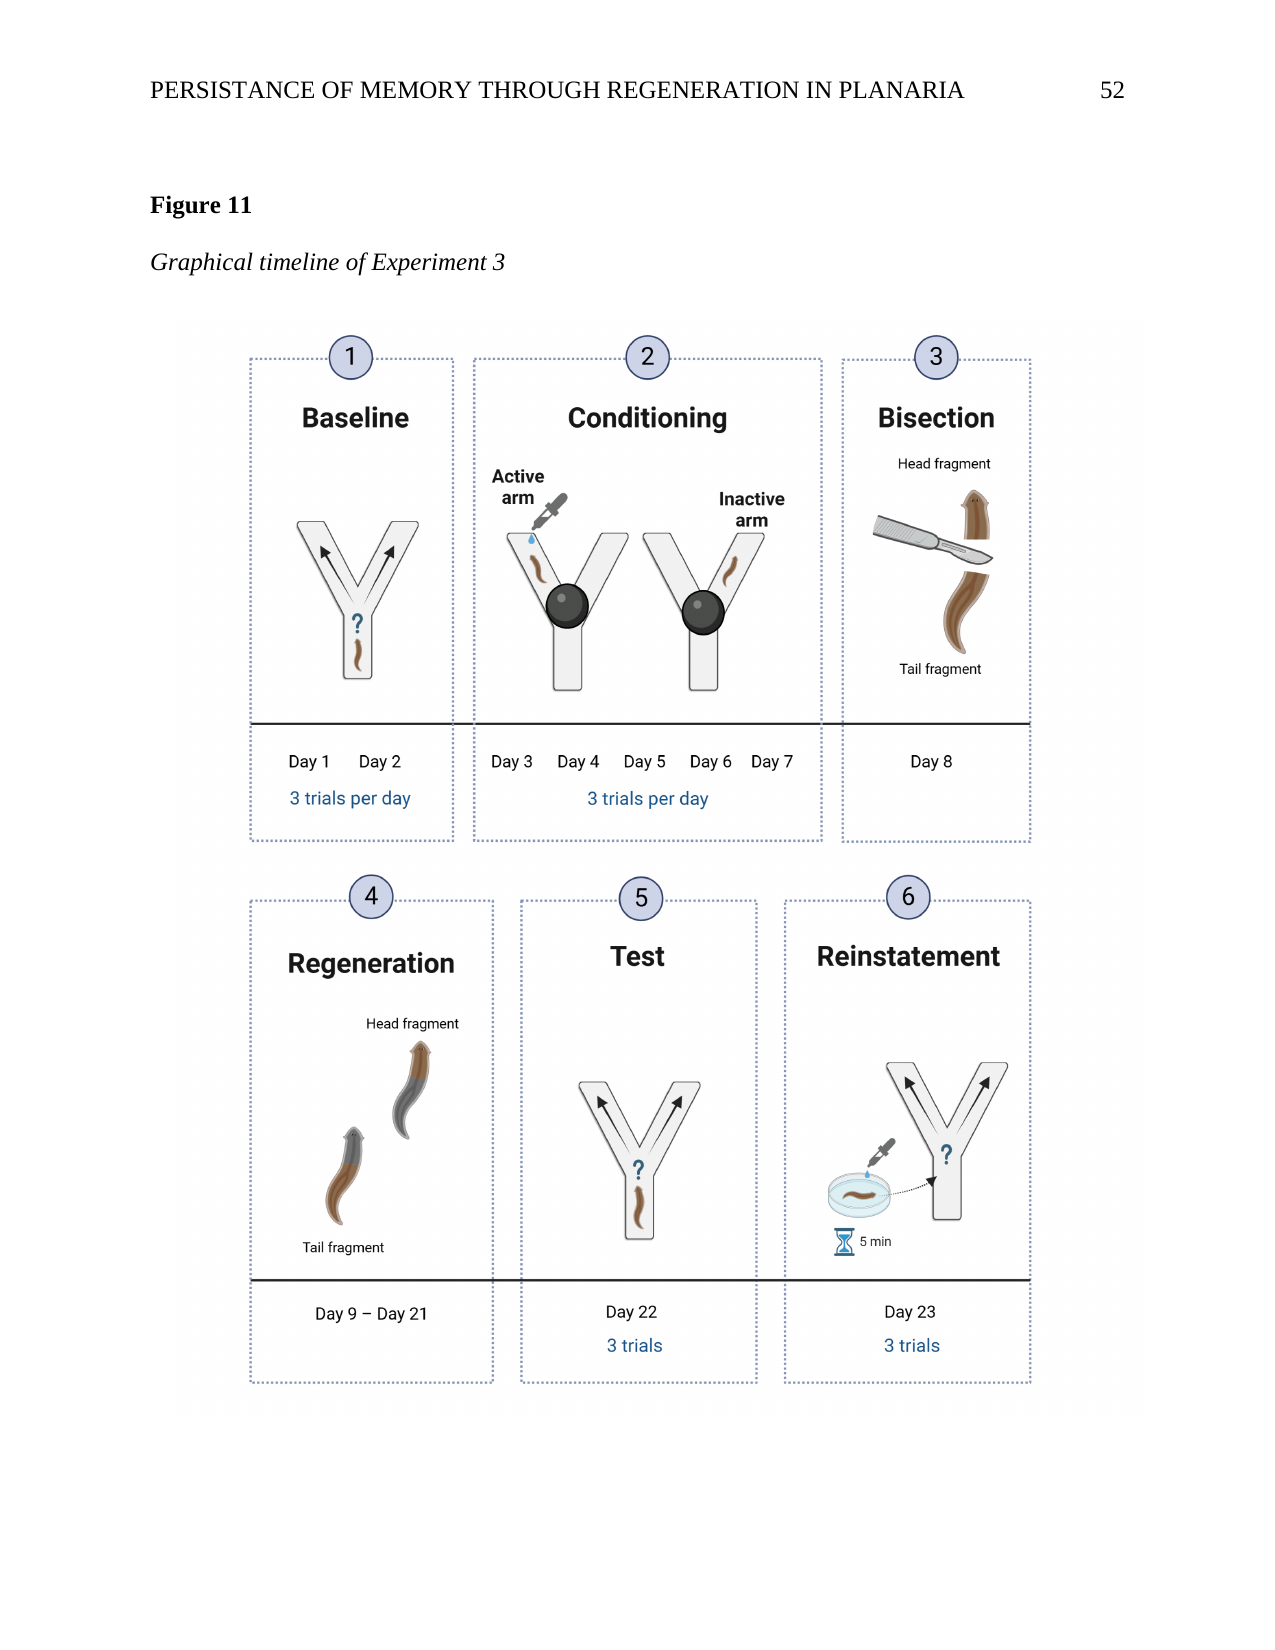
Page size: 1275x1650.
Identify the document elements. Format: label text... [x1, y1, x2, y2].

title Figure 11 [150, 190, 1125, 219]
picture [168, 317, 1144, 1415]
text Graphical timeline of Experiment 3 [150, 247, 1125, 276]
